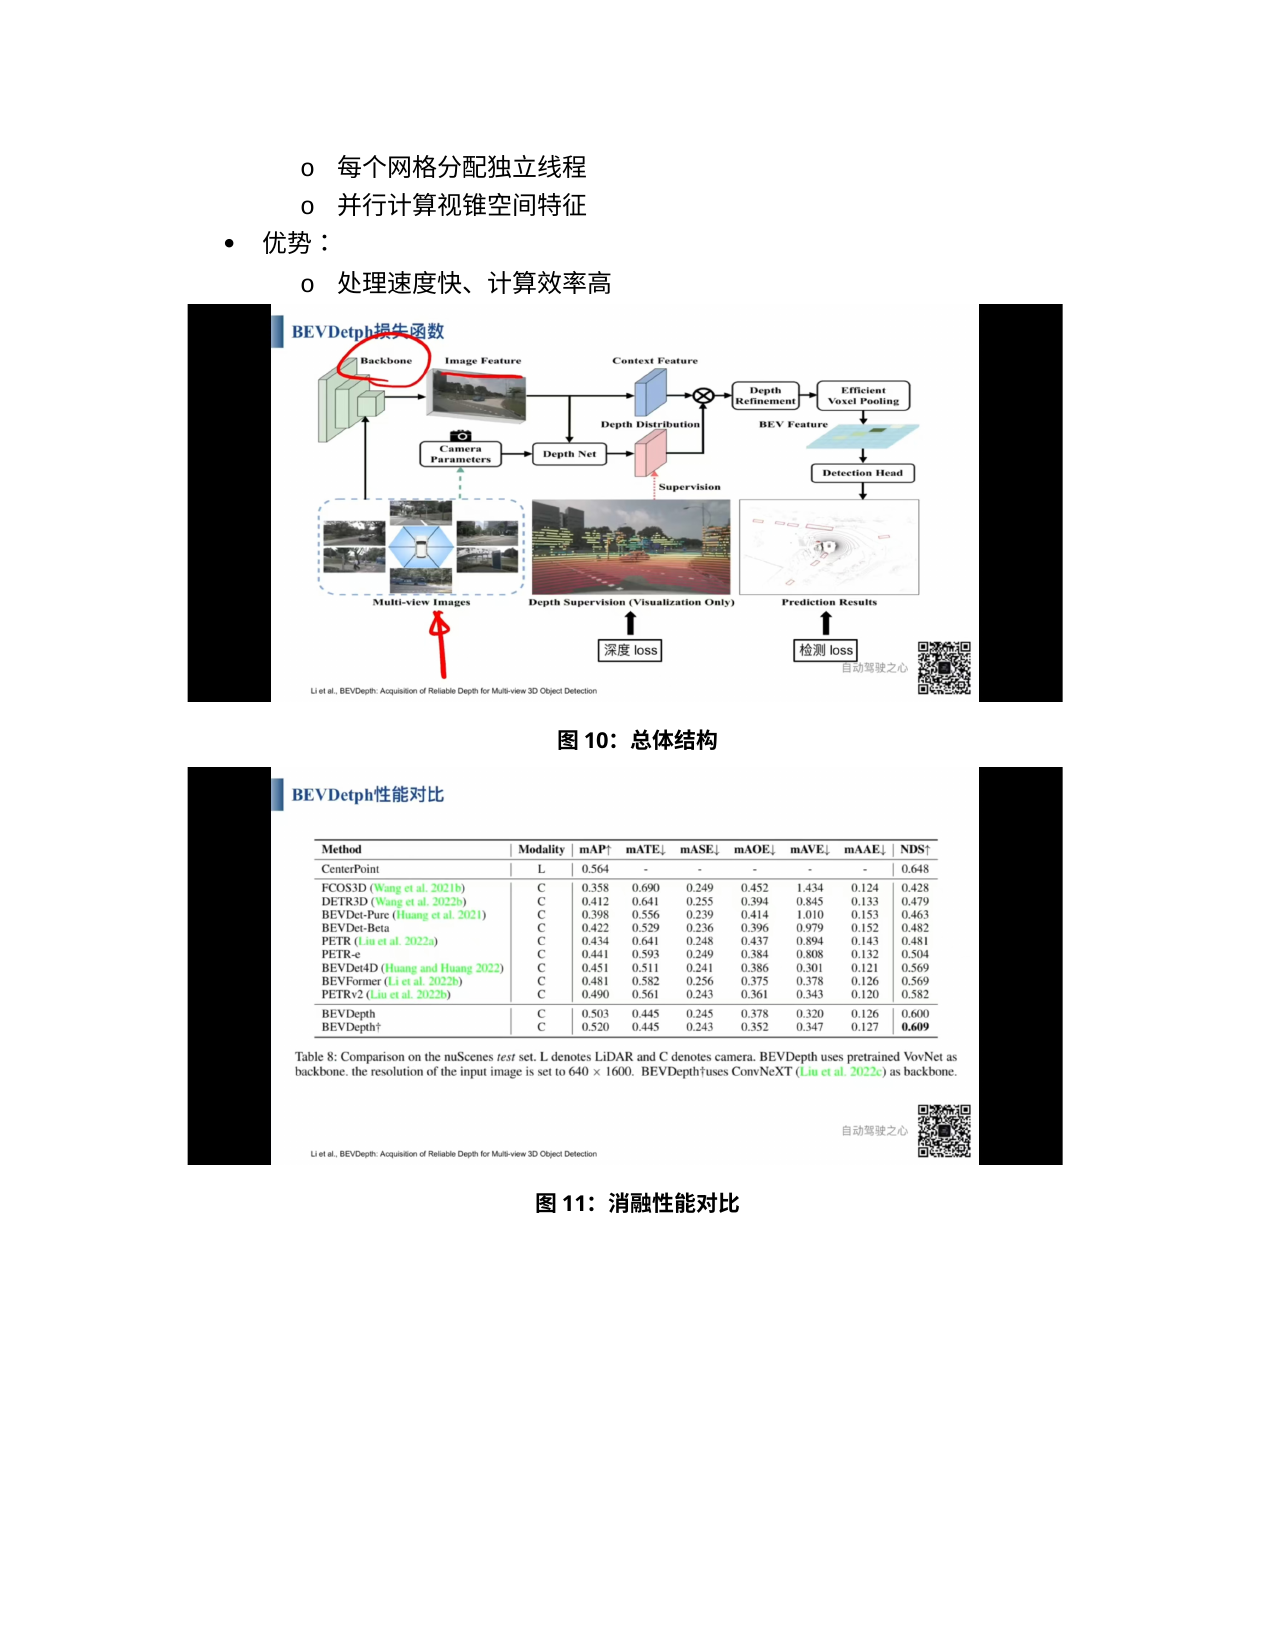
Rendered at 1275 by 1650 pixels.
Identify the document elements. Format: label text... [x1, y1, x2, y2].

text 图11：消融性能对比 [187, 1186, 1087, 1217]
list 优势： [225, 226, 1087, 260]
list 并行计算视锥空间特征 [300, 188, 1087, 222]
picture [187, 304, 1063, 702]
list 每个网格分配独立线程 [300, 150, 1087, 184]
list 处理速度快、计算效率高 [300, 264, 1087, 300]
picture [187, 767, 1063, 1165]
text 图10：总体结构 [187, 723, 1087, 754]
